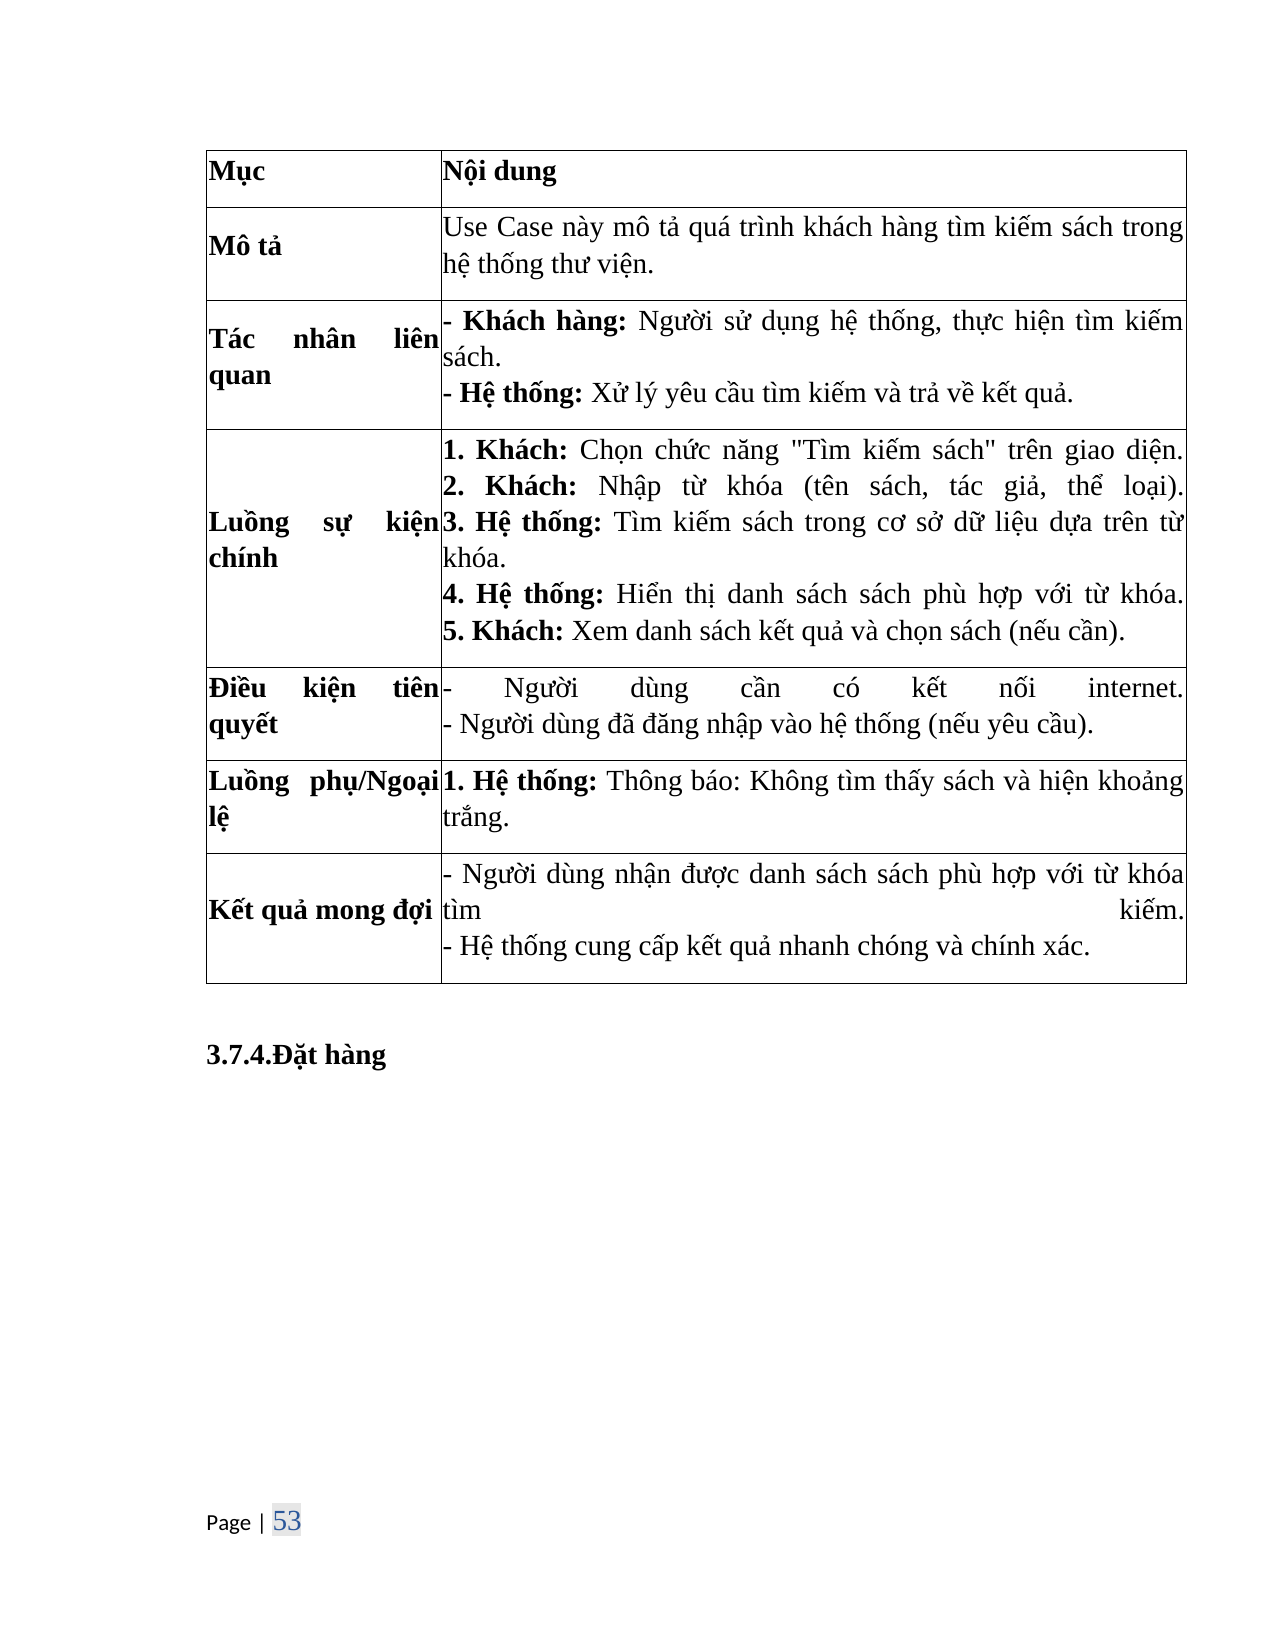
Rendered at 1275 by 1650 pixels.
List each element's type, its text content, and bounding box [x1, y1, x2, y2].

table_cell Mô tả [207, 208, 441, 300]
table_cell - Người dùng nhận được danh sách sách phù hợp với từ khóa tìm kiếm. - Hệ thống cung cấp kết quả nhanh chóng và chính xác. [442, 854, 1186, 983]
table_cell Điều kiện tiên quyết [207, 668, 441, 760]
table_cell - Khách hàng: Người sử dụng hệ thống, thực hiện tìm kiếm sách. - Hệ thống: Xử lý yêu cầu tìm kiếm và trả về kết quả. [442, 301, 1186, 429]
table_cell - Người dùng cần có kết nối internet. - Người dùng đã đăng nhập vào hệ thống (nếu yêu cầu). [442, 668, 1186, 760]
table_cell Kết quả mong đợi [207, 854, 441, 983]
table_header Mục [207, 151, 441, 207]
table_header Nội dung [442, 151, 1186, 207]
table_cell Luồng phụ/Ngoại lệ [207, 761, 441, 853]
table_cell 1. Khách: Chọn chức năng "Tìm kiếm sách" trên giao diện. 2. Khách: Nhập từ khóa (tên sách, tác giả, thể loại). 3. Hệ thống: Tìm kiếm sách trong cơ sở dữ liệu dựa trên từ khóa. 4. Hệ thống: Hiển thị danh sách sách phù hợp với từ khóa. 5. Khách: Xem danh sách kết quả và chọn sách (nếu cần). [442, 430, 1186, 667]
table_cell Tác nhân liên quan [207, 301, 441, 429]
table_cell Luồng sự kiện chính [207, 430, 441, 667]
subtitle 3.7.4.Đặt hàng [206, 1045, 1187, 1070]
table_cell 1. Hệ thống: Thông báo: Không tìm thấy sách và hiện khoảng trắng. [442, 761, 1186, 853]
table_cell Use Case này mô tả quá trình khách hàng tìm kiếm sách trong hệ thống thư viện. [442, 208, 1186, 300]
